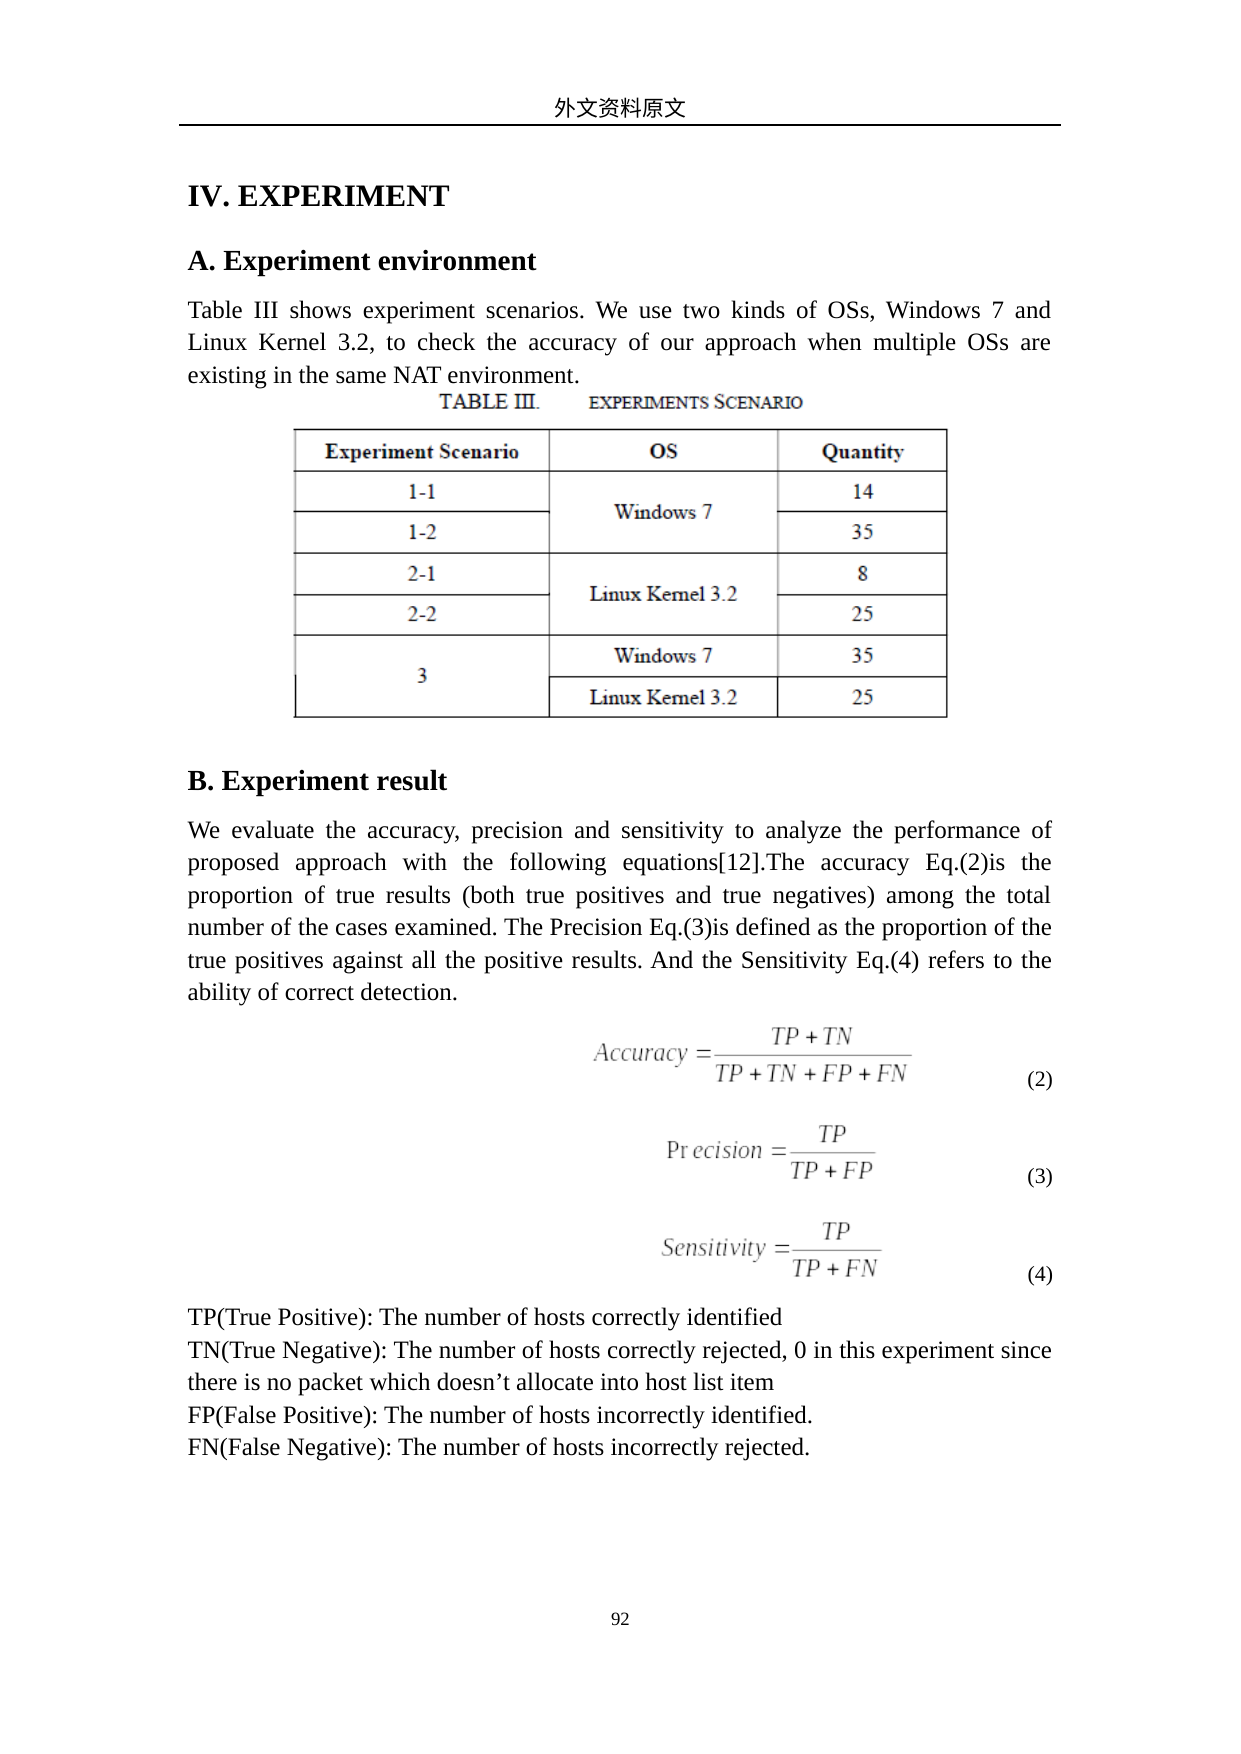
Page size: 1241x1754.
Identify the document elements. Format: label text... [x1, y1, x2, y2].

text FN(False Negative): The number of hosts incorrectly rejected. [187, 1430, 1053, 1463]
text (2) [187, 1008, 1053, 1105]
text IV. EXPERIMENT [187, 163, 1053, 228]
text TP(True Positive): The number of hosts correctly identified [187, 1300, 1053, 1333]
text (4) [187, 1203, 1053, 1300]
text Table III shows experiment scenarios. We use two kinds of OSs, Windows 7 and Linux Kernel 3.2, to check the accuracy of our approach when multiple OSs are existing in the same NAT environment. [187, 293, 1053, 390]
text A. Experiment environment [187, 228, 1053, 293]
text FP(False Positive): The number of hosts incorrectly identified. [187, 1398, 1053, 1430]
text We evaluate the accuracy, precision and sensitivity to analyze the performance of proposed approach with the following equations[12].The accuracy Eq.(2)is the proportion of true results (both true positives and true negatives) among the total number of the cases examined. The Precision Eq.(3)is defined as the proportion of the true positives against all the positive results. And the Sensitivity Eq.(4) refers to the ability of correct detection. [187, 813, 1053, 1008]
picture [287, 390, 953, 726]
text (3) [187, 1105, 1053, 1203]
text B. Experiment result [187, 748, 1053, 813]
text TN(True Negative): The number of hosts correctly rejected, 0 in this experiment since there is no packet which doesn’t allocate into host list item [187, 1333, 1053, 1398]
